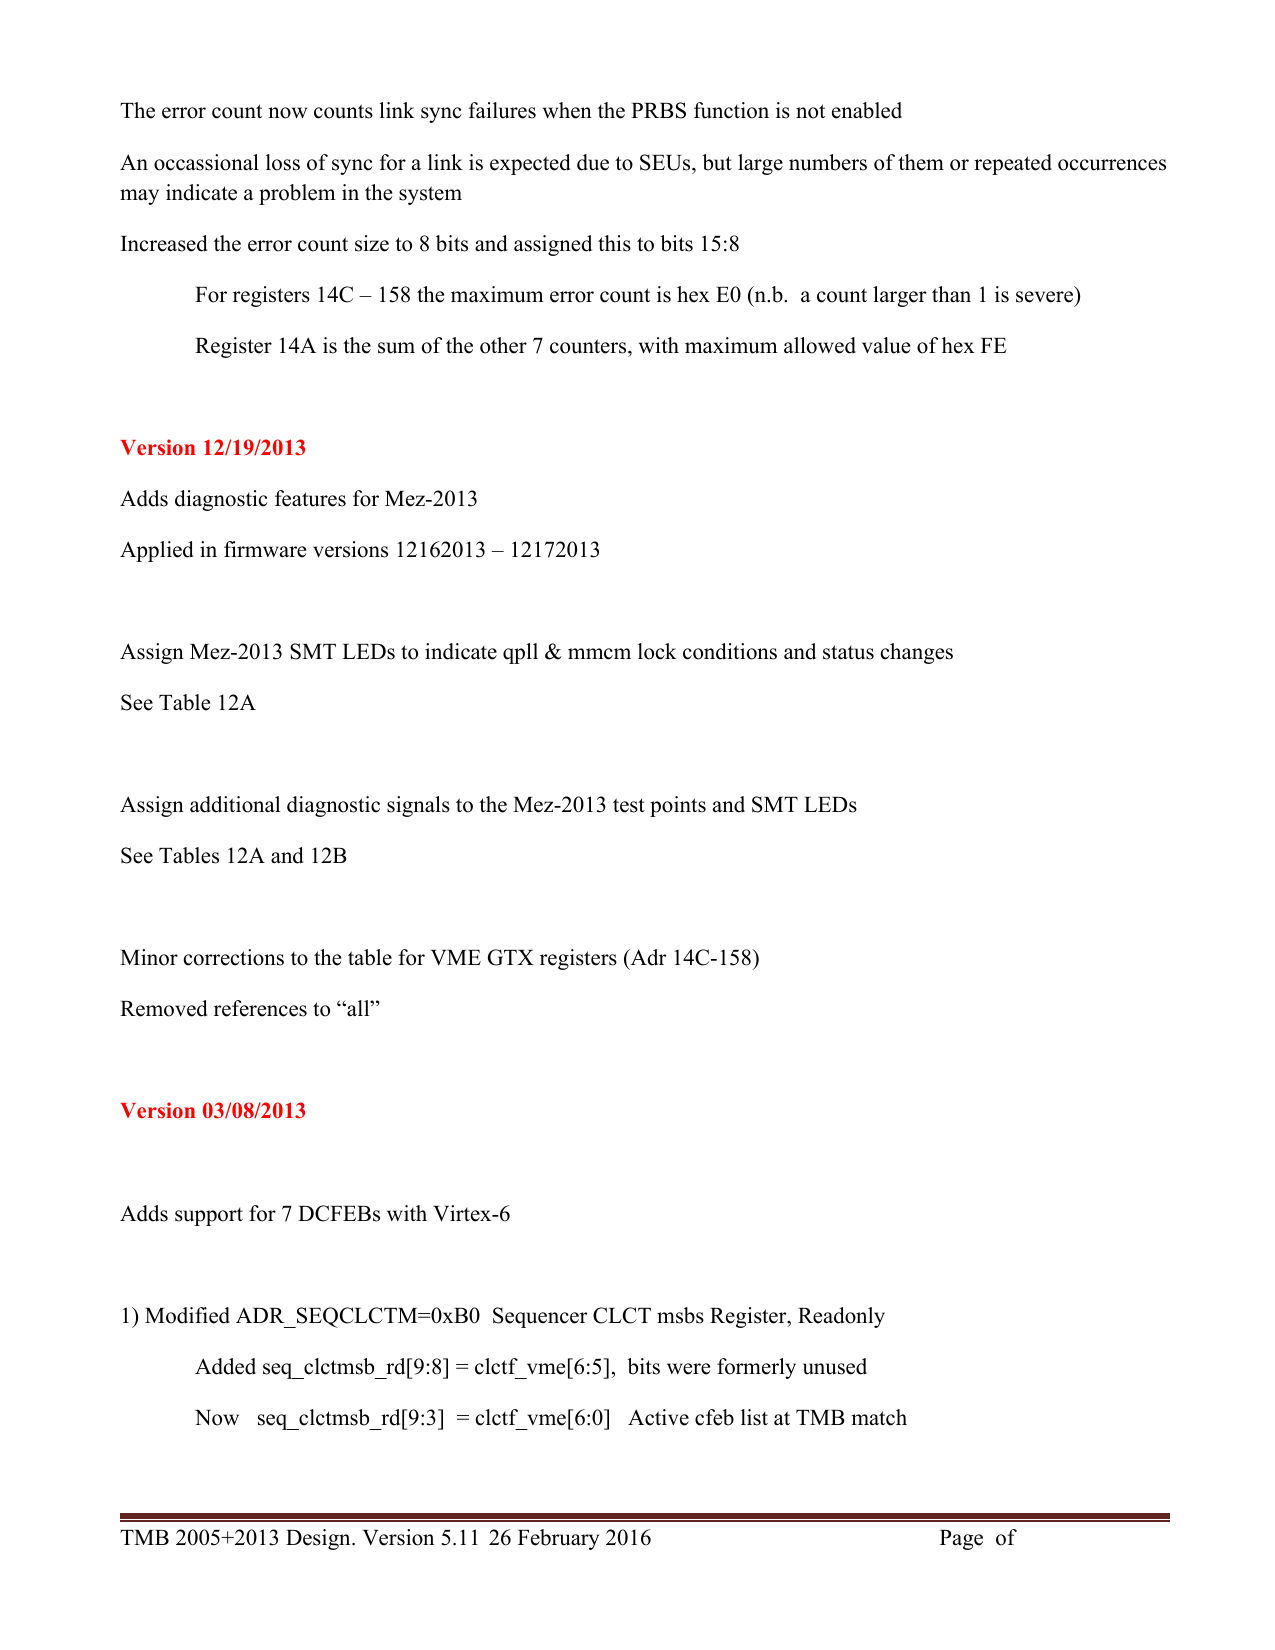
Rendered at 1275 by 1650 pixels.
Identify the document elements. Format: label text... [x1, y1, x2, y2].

text Adds support for 7 DCFEBs with Virtex-6 [120, 1199, 1170, 1226]
text Register 14A is the sum of the other 7 counters, with maximum allowed value of hex FE [120, 332, 1170, 358]
text Increased the error count size to 8 bits and assigned this to bits 15:8 [120, 230, 1170, 256]
text Removed references to “all” [120, 995, 1170, 1022]
text Applied in firmware versions 12162013 – 12172013 [120, 536, 1170, 562]
text An occassional loss of sync for a link is expected due to SEUs, but large numbers of them or repeated occurrences may indicate a problem in the system [120, 148, 1170, 205]
text The error count now counts link sync failures when the PRBS function is not enabled [120, 97, 1170, 124]
text Minor corrections to the table for VME GTX registers (Adr 14C-158) [120, 944, 1170, 971]
text Added seq_clctmsb_rd[9:8] = clctf_vme[6:5], bits were formerly unused [120, 1353, 1170, 1379]
text For registers 14C – 158 the maximum error count is hex E0 (n.b. a count larger than 1 is severe) [120, 281, 1170, 307]
text See Tables 12A and 12B [120, 842, 1170, 869]
text 1) Modified ADR_SEQCLCTM=0xB0 Sequencer CLCT msbs Register, Readonly [120, 1302, 1170, 1328]
text Assign additional diagnostic signals to the Mez-2013 test points and SMT LEDs [120, 791, 1170, 818]
subtitle Version 03/08/2013 [120, 1097, 1170, 1124]
text See Table 12A [120, 689, 1170, 716]
subtitle Version 12/19/2013 [120, 434, 1170, 460]
text Now seq_clctmsb_rd[9:3] = clctf_vme[6:0] Active cfeb list at TMB match [120, 1404, 1170, 1430]
text Assign Mez-2013 SMT LEDs to indicate qpll & mmcm lock conditions and status changes [120, 638, 1170, 664]
text Adds diagnostic features for Mez-2013 [120, 485, 1170, 511]
